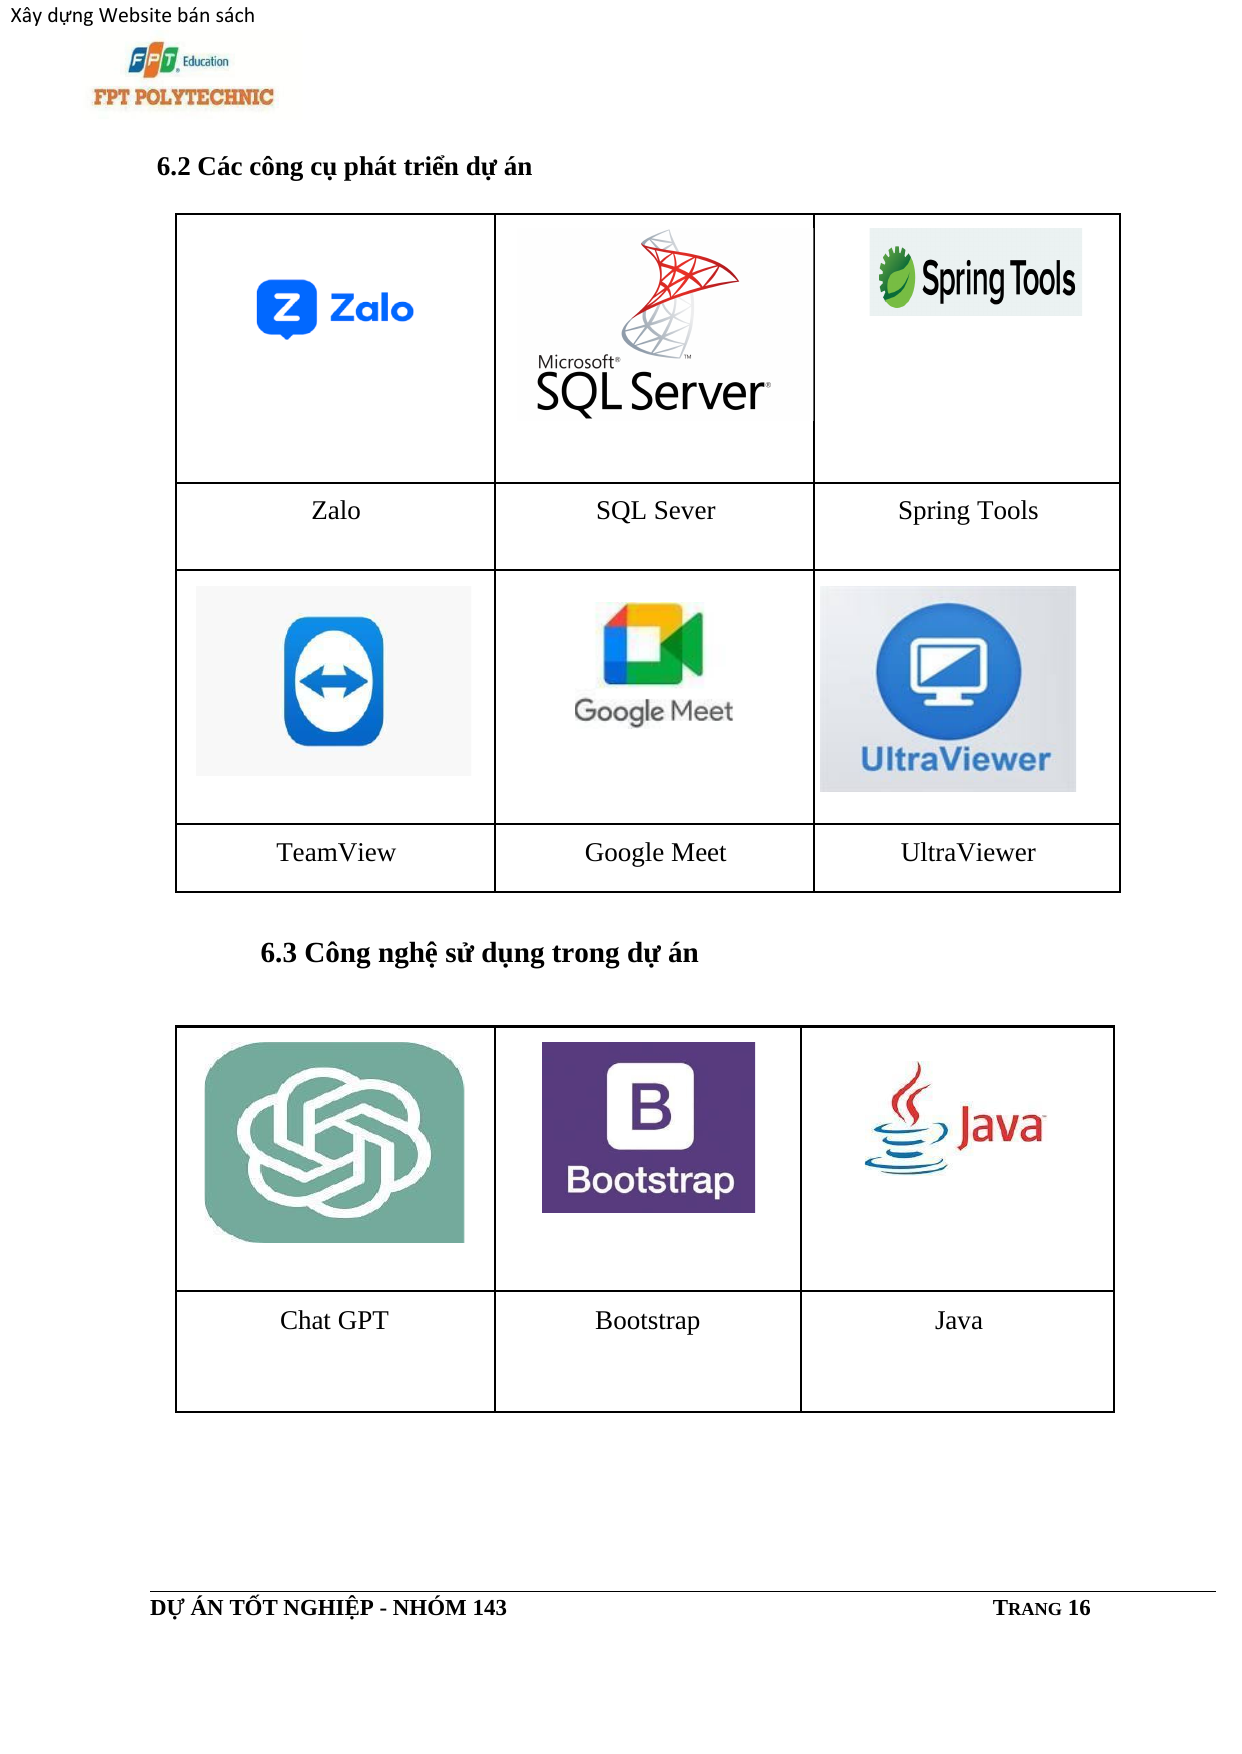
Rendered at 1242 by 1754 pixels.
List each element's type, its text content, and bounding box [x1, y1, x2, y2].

table_header [177, 1028, 494, 1290]
subtitle 6.2 Các công cụ phát triển dự án [150, 150, 1216, 181]
table_header [177, 215, 494, 482]
picture [81, 30, 303, 120]
table_cell Java [802, 1292, 1113, 1411]
picture [196, 586, 472, 776]
subtitle 6.3 Công nghệ sử dụng trong dự án [260, 935, 1216, 969]
picture [256, 279, 414, 340]
table_header [802, 1028, 1113, 1290]
table_cell Bootstrap [496, 1292, 800, 1411]
table_cell Zalo [177, 484, 494, 569]
picture [517, 228, 814, 421]
table_cell Google Meet [496, 825, 813, 891]
table_cell Chat GPT [177, 1292, 494, 1411]
table_cell SQL Sever [496, 484, 813, 569]
picture [542, 1042, 756, 1213]
table_header [496, 215, 813, 482]
table_cell Spring Tools [815, 484, 1119, 569]
table_cell [815, 571, 1119, 823]
table_cell UltraViewer [815, 825, 1119, 891]
picture [869, 228, 1083, 316]
table_cell TeamView [177, 825, 494, 891]
picture [820, 586, 1077, 792]
table_cell [177, 571, 494, 823]
picture [864, 1061, 1048, 1176]
table_header [815, 215, 1119, 482]
table_cell [496, 571, 813, 823]
table_header [496, 1028, 800, 1290]
picture [204, 1042, 465, 1243]
picture [575, 602, 734, 729]
